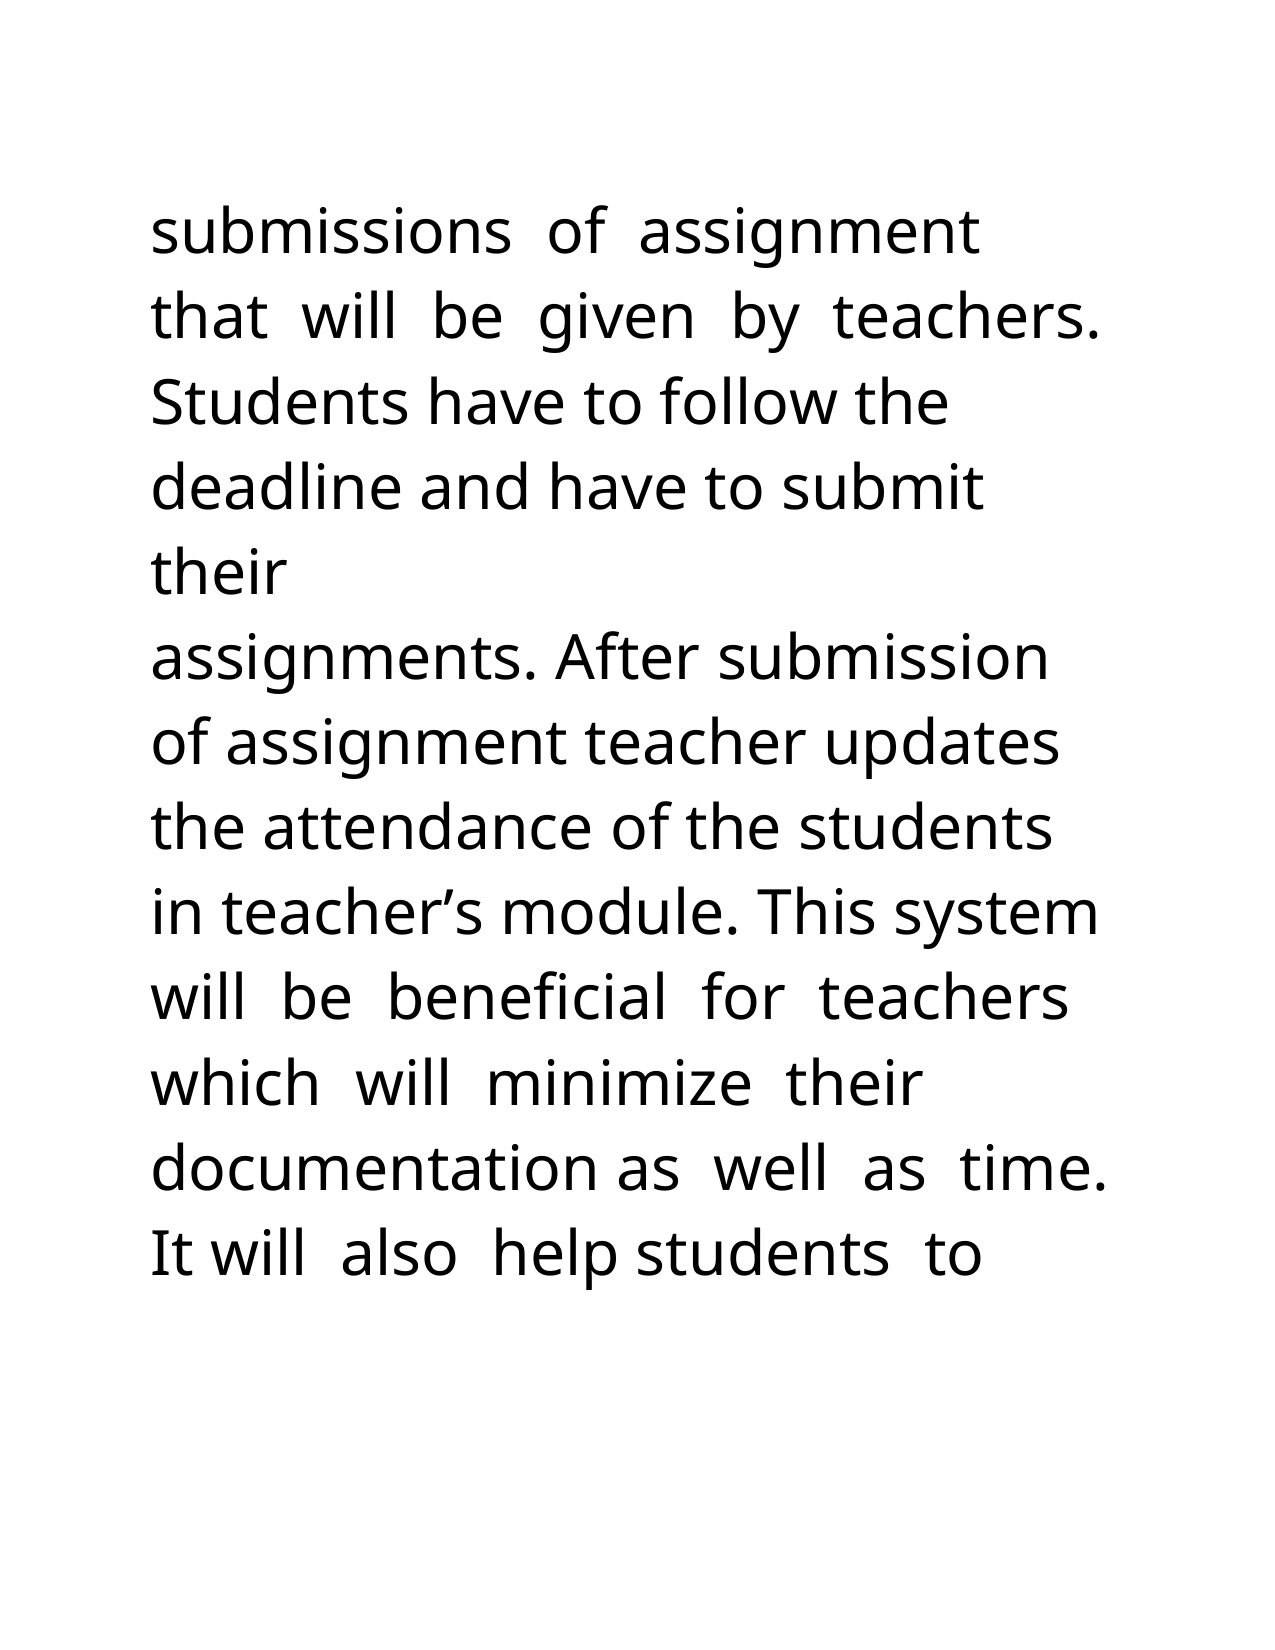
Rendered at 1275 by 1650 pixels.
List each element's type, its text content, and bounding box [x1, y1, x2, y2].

text will be beneficial for teachers which will minimize their [150, 953, 1125, 1123]
text assignments. After submission of assignment teacher updates [150, 613, 1125, 783]
text the attendance of the students in teacher’s module. This system [150, 783, 1125, 953]
text documentation as well as time. It will also help students to [150, 1123, 1125, 1293]
text Students have to follow the deadline and have to submit their [150, 357, 1125, 613]
text submissions of assignment that will be given by teachers. [150, 187, 1125, 357]
